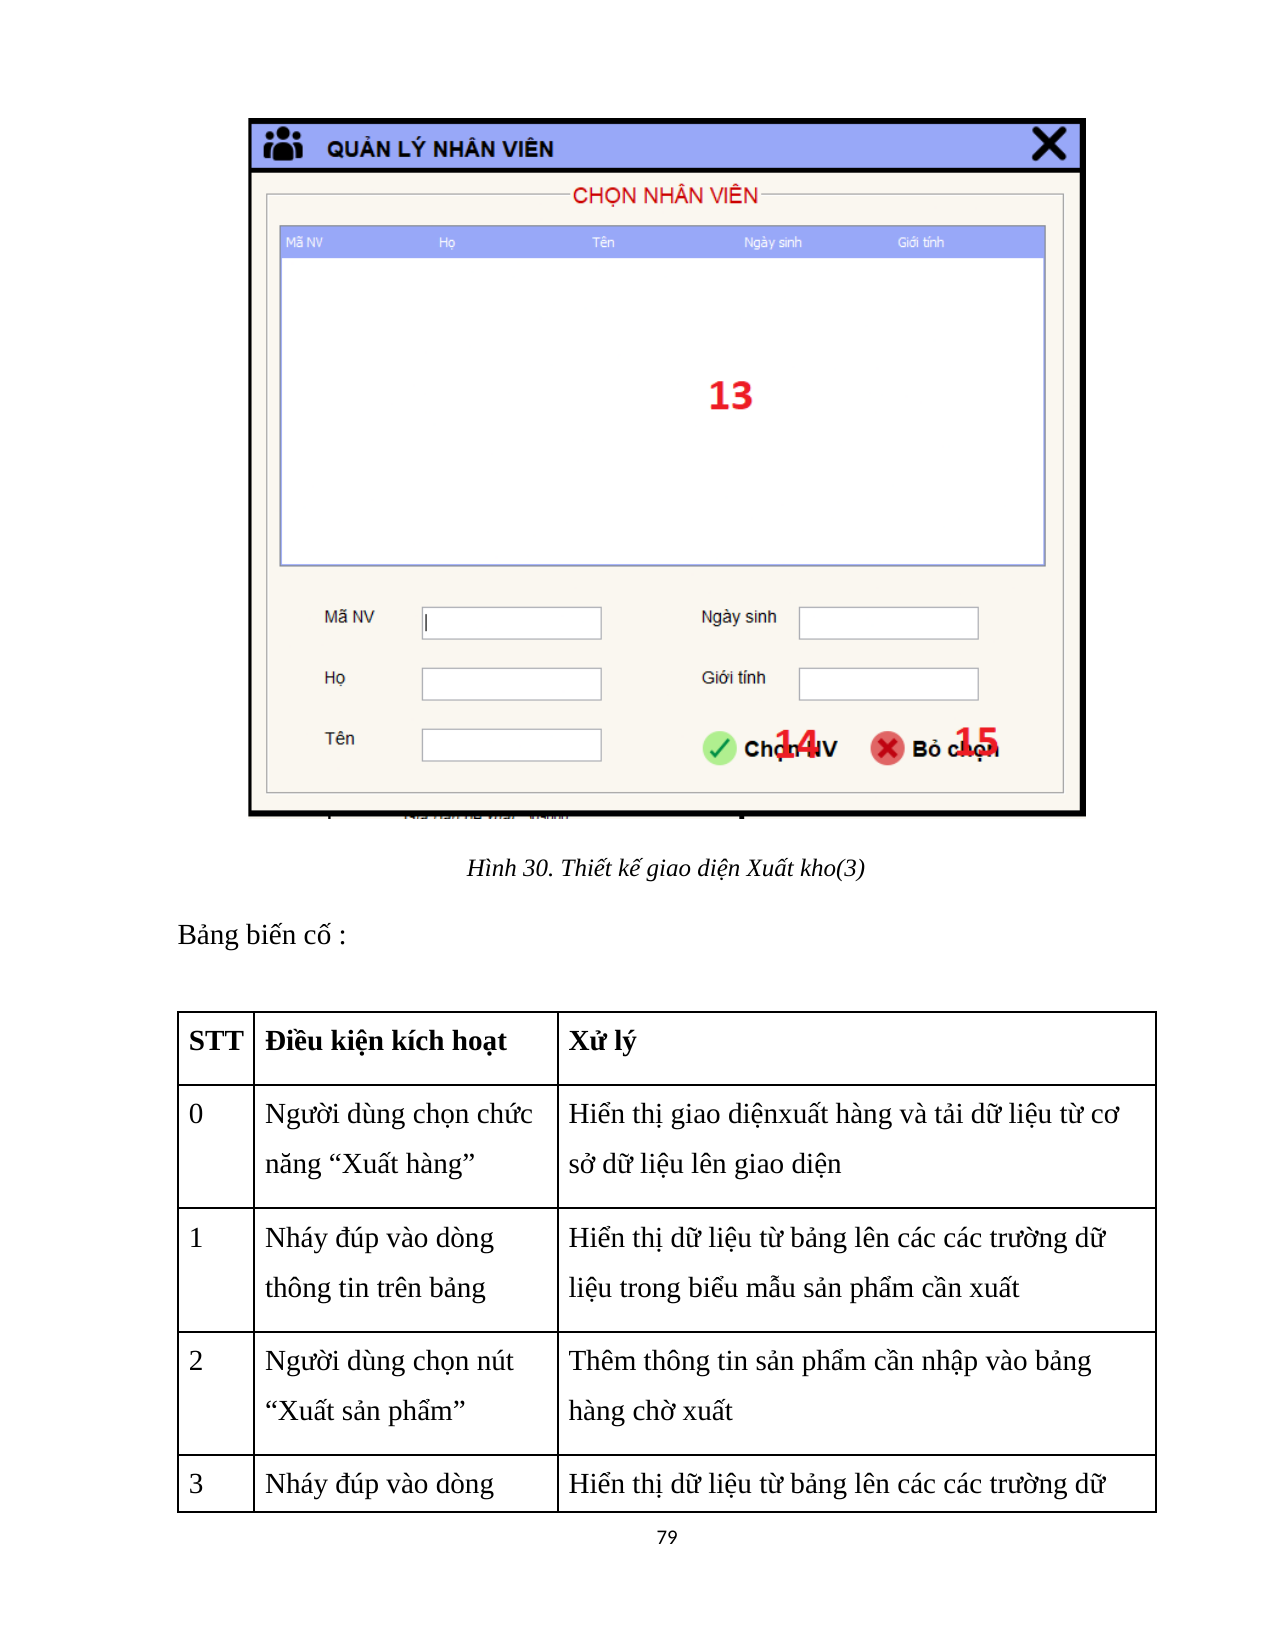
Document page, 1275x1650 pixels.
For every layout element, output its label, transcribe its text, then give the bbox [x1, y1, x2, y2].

text Bảng biến cố : [177, 917, 1157, 951]
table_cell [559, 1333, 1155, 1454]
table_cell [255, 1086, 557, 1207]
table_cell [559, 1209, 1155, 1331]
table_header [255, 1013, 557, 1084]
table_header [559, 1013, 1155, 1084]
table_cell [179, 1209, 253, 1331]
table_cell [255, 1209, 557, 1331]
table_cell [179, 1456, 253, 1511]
picture [248, 118, 1086, 819]
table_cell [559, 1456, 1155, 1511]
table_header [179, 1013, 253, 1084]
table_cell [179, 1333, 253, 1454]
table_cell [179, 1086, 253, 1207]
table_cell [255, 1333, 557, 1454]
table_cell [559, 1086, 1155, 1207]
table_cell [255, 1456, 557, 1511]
